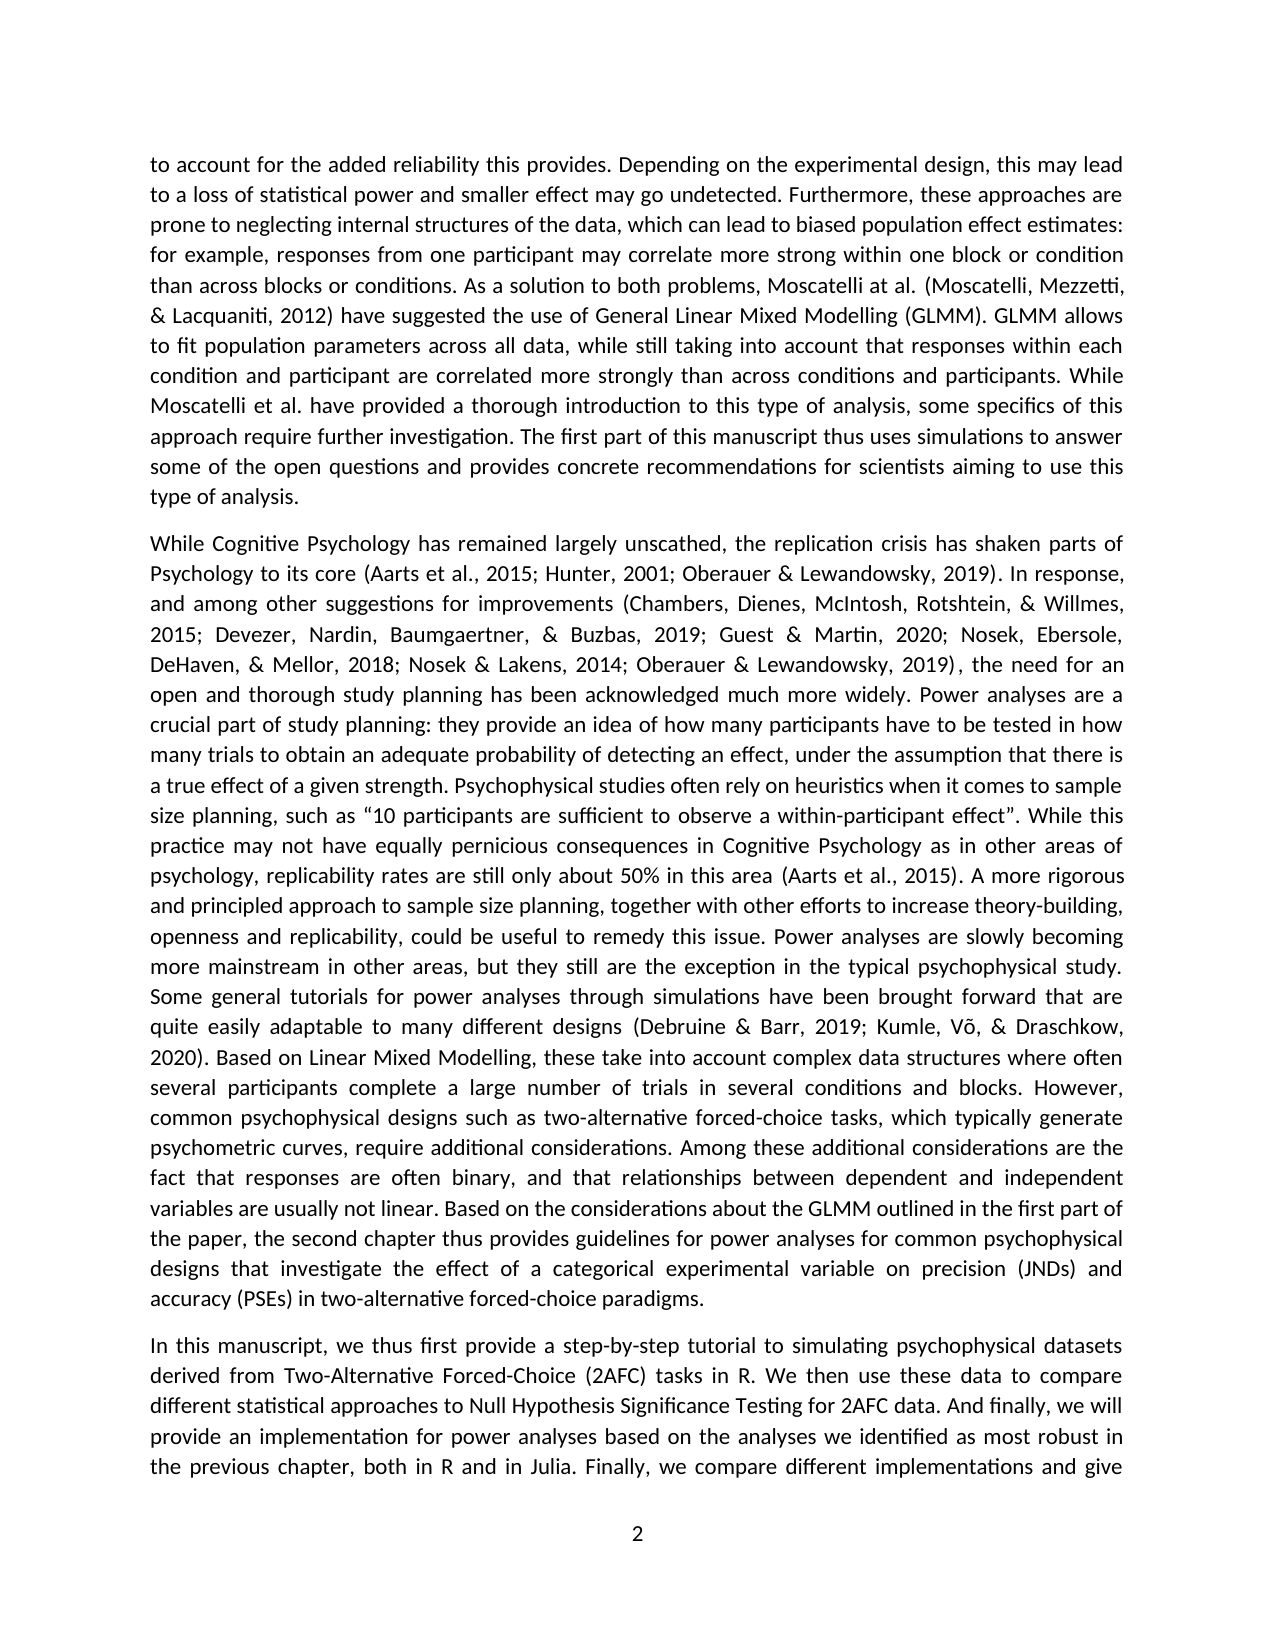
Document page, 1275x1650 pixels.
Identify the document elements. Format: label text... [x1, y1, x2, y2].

text While Cognitive Psychology has remained largely unscathed, the replication crisis has shaken parts of Psychology to its core (Aarts et al., 2015; Hunter, 2001; Oberauer & Lewandowsky, 2019). In response, and among other suggestions for improvements (Chambers, Dienes, McIntosh, Rotshtein, & Willmes, 2015; Devezer, Nardin, Baumgaertner, & Buzbas, 2019; Guest & Martin, 2020; Nosek, Ebersole, DeHaven, & Mellor, 2018; Nosek & Lakens, 2014; Oberauer & Lewandowsky, 2019), the need for an open and thorough study planning has been acknowledged much more widely. Power analyses are a crucial part of study planning: they provide an idea of how many participants have to be tested in how many trials to obtain an adequate probability of detecting an effect, under the assumption that there is a true effect of a given strength. Psychophysical studies often rely on heuristics when it comes to sample size planning, such as “10 participants are sufficient to observe a within-participant effect”. While this practice may not have equally pernicious consequences in Cognitive Psychology as in other areas of psychology, replicability rates are still only about 50% in this area (Aarts et al., 2015). A more rigorous and principled approach to sample size planning, together with other efforts to increase theory-building, openness and replicability, could be useful to remedy this issue. Power analyses are slowly becoming more mainstream in other areas, but they still are the exception in the typical psychophysical study. Some general tutorials for power analyses through simulations have been brought forward that are quite easily adaptable to many different designs (Debruine & Barr, 2019; Kumle, Võ, & Draschkow, 2020). Based on Linear Mixed Modelling, these take into account complex data structures where often several participants complete a large number of trials in several conditions and blocks. However, common psychophysical designs such as two-alternative forced-choice tasks, which typically generate psychometric curves, require additional considerations. Among these additional considerations are the fact that responses are often binary, and that relationships between dependent and independent variables are usually not linear. Based on the considerations about the GLMM outlined in the first part of the paper, the second chapter thus provides guidelines for power analyses for common psychophysical designs that investigate the effect of a categorical experimental variable on precision (JNDs) and accuracy (PSEs) in two-alternative forced-choice paradigms. [150, 529, 1125, 1312]
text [150, 150, 1125, 510]
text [150, 1331, 1125, 1480]
